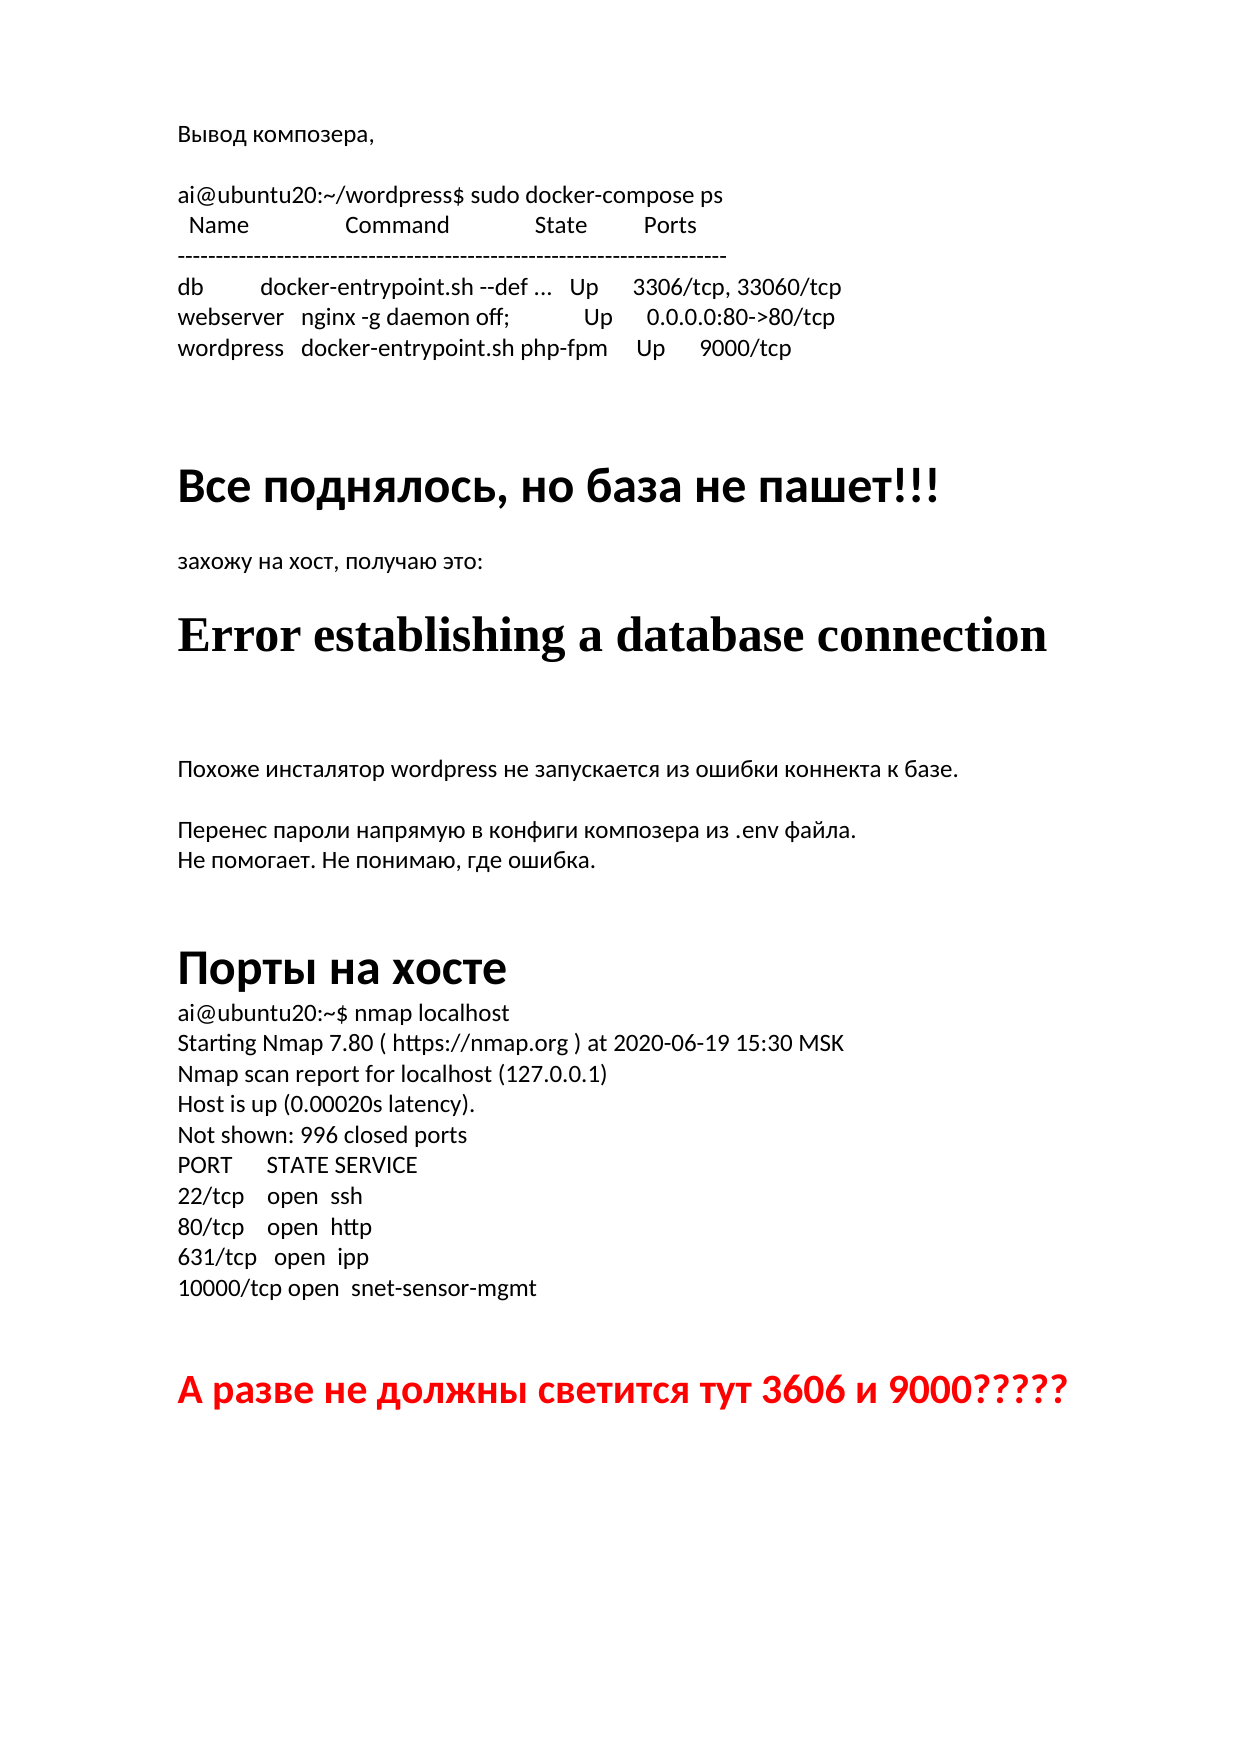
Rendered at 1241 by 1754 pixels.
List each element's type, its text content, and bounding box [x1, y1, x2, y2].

text Вывод композера, [177, 118, 1152, 149]
text захожу на хост, получаю это: [177, 545, 1152, 576]
text Похоже инсталятор wordpress не запускается из ошибки коннекта к базе. [177, 753, 1152, 783]
text А разве не должны светится тут 3606 и 9000????? [177, 1363, 1152, 1414]
text Host is up (0.00020s latency). [177, 1088, 1152, 1119]
text ------------------------------------------------------------------------ [177, 240, 1152, 271]
text 10000/tcp open snet-sensor-mgmt [177, 1272, 1152, 1302]
text webserver nginx -g daemon off; Up 0.0.0.0:80->80/tcp [177, 301, 1152, 332]
text ai@ubuntu20:~$ nmap localhost [177, 997, 1152, 1027]
text Name Command State Ports [177, 210, 1152, 240]
text Перенес пароли напрямую в конфиги композера из .env файла. [177, 814, 1152, 844]
text Порты на хосте [177, 936, 1152, 997]
text wordpress docker-entrypoint.sh php-fpm Up 9000/tcp [177, 332, 1152, 362]
text Error establishing a database connection [177, 605, 1152, 663]
text 80/tcp open http [177, 1211, 1152, 1241]
text Nmap scan report for localhost (127.0.0.1) [177, 1058, 1152, 1088]
text Not shown: 996 closed ports [177, 1119, 1152, 1149]
text Не помогает. Не понимаю, где ошибка. [177, 844, 1152, 875]
text db docker-entrypoint.sh --def ... Up 3306/tcp, 33060/tcp [177, 271, 1152, 301]
text PORT STATE SERVICE [177, 1149, 1152, 1180]
text 22/tcp open ssh [177, 1180, 1152, 1211]
text Starting Nmap 7.80 ( https://nmap.org ) at 2020-06-19 15:30 MSK [177, 1027, 1152, 1058]
text ai@ubuntu20:~/wordpress$ sudo docker-compose ps [177, 179, 1152, 210]
text Все поднялось, но база не пашет!!! [177, 454, 1152, 515]
text 631/tcp open ipp [177, 1241, 1152, 1272]
